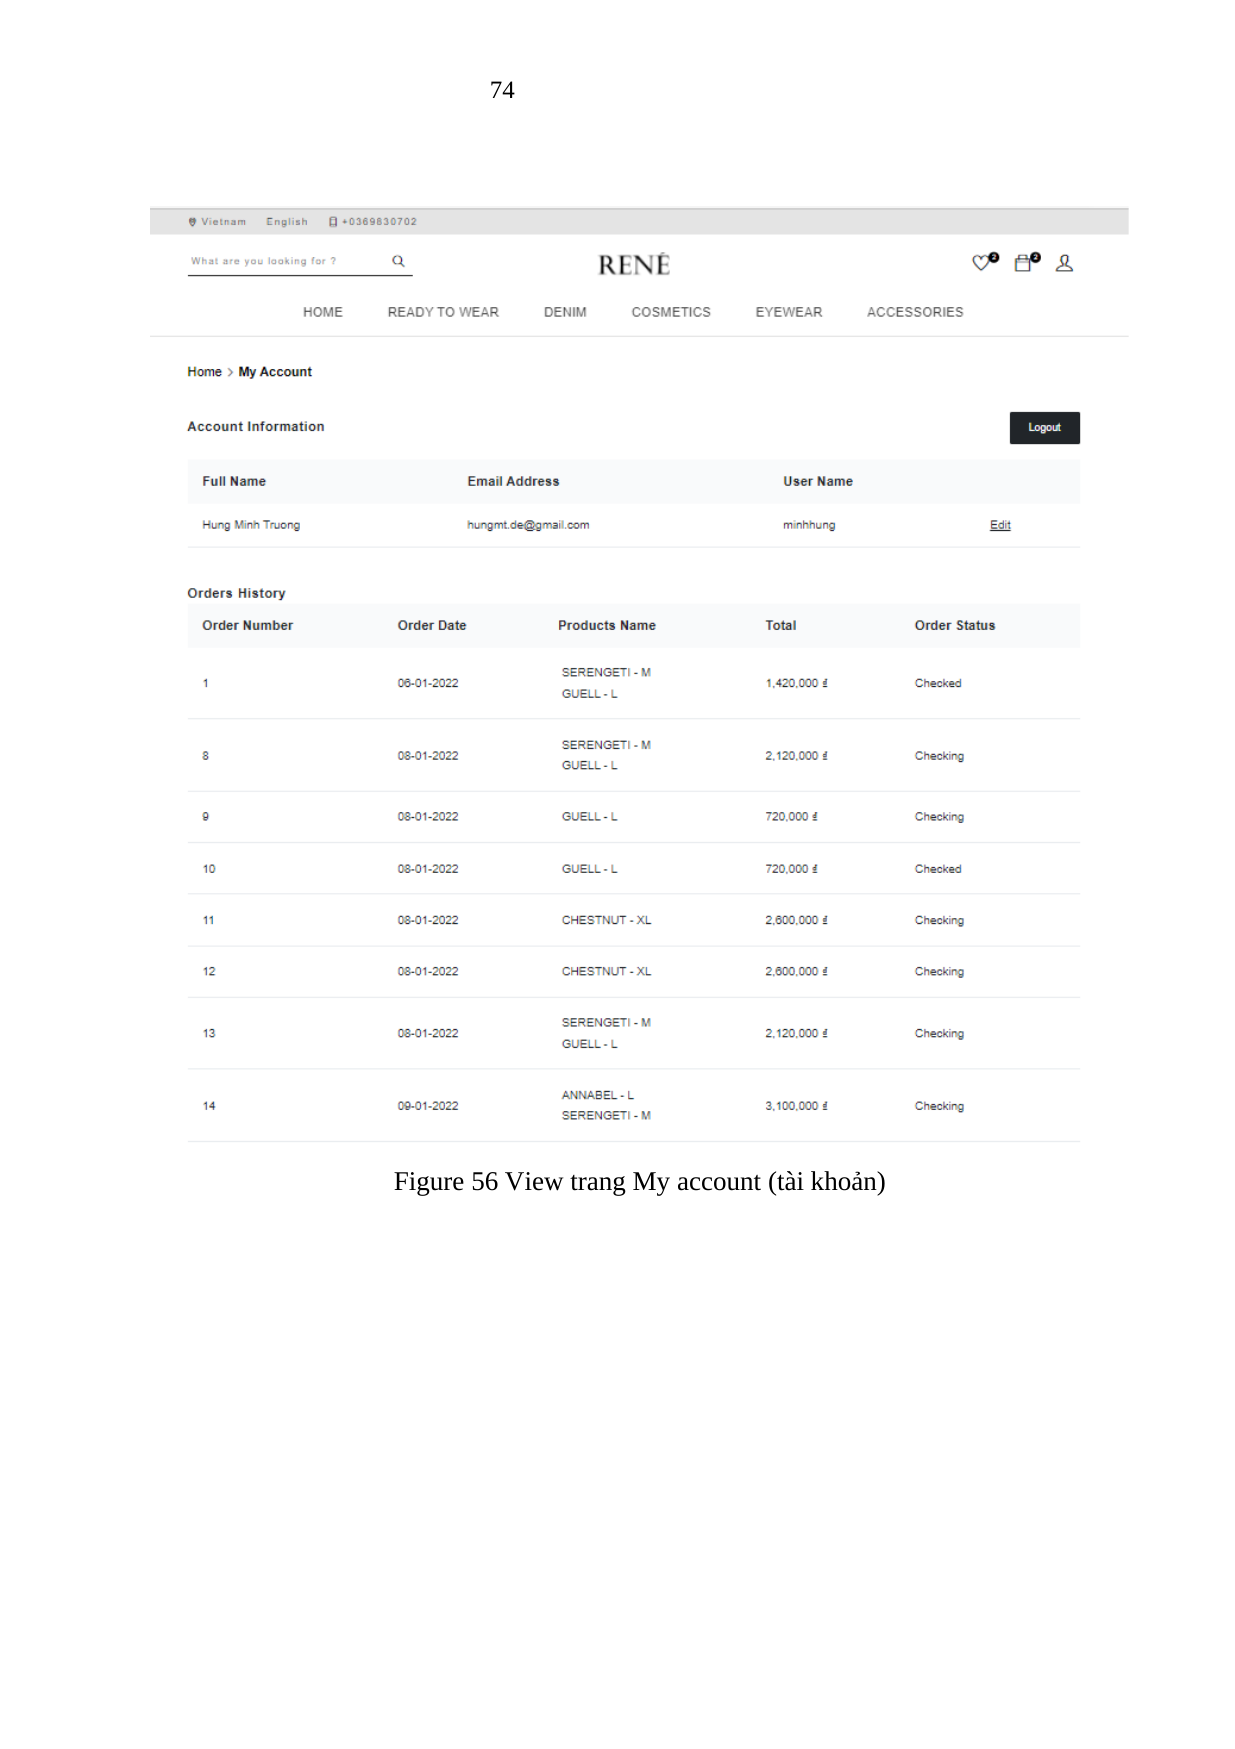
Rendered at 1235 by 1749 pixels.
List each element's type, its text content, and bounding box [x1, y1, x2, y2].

picture [150, 206, 1129, 1166]
text Figure 56 View trang My account (tài khoản) [150, 1166, 1129, 1196]
